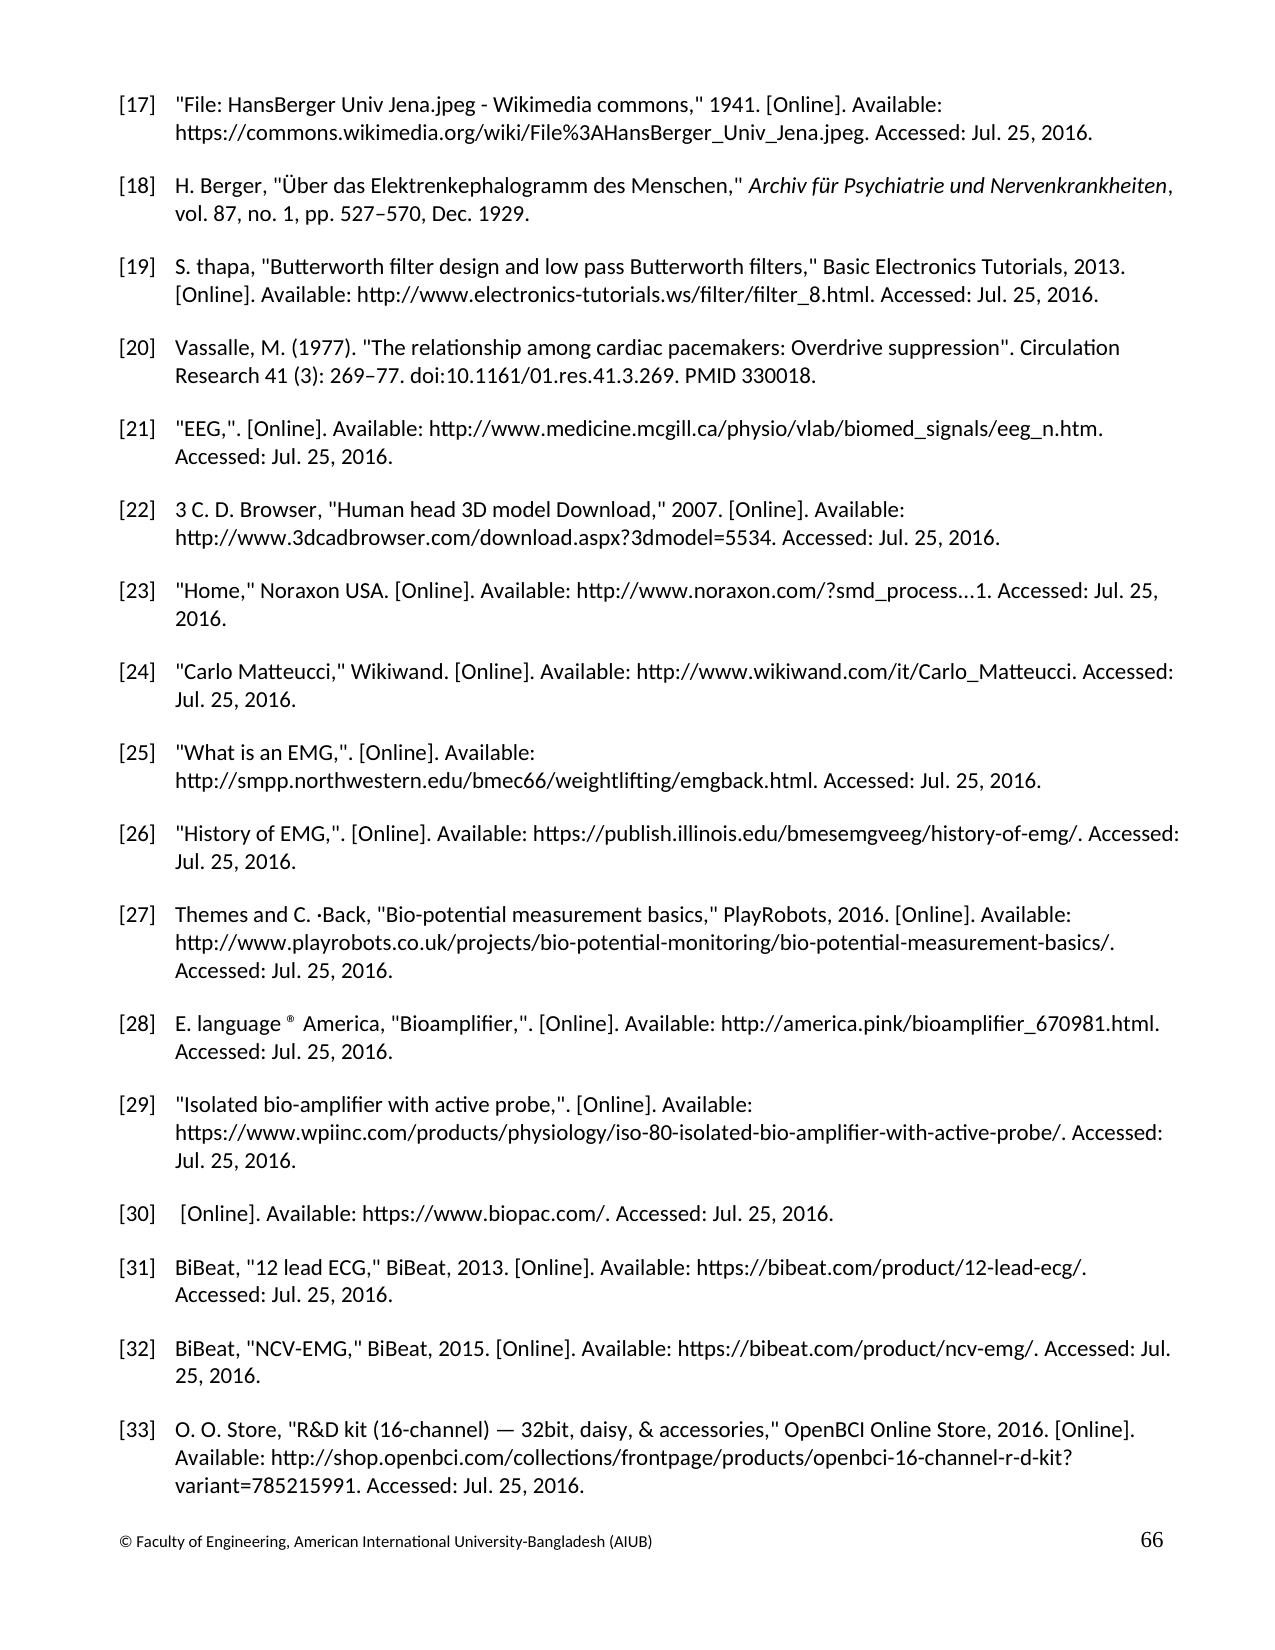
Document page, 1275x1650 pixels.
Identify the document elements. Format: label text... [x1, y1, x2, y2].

list "What is an EMG,". [Online]. Available: http://smpp.northwestern.edu/bmec66/weightlifting/emgback.html. Accessed: Jul. 25, 2016. [118, 738, 1185, 794]
list 3 C. D. Browser, "Human head 3D model Download," 2007. [Online]. Available: http://www.3dcadbrowser.com/download.aspx?3dmodel=5534. Accessed: Jul. 25, 2016. [118, 495, 1185, 551]
list BiBeat, "NCV-EMG," BiBeat, 2015. [Online]. Available: https://bibeat.com/product/ncv-emg/. Accessed: Jul. 25, 2016. [118, 1334, 1185, 1390]
list "EEG,". [Online]. Available: http://www.medicine.mcgill.ca/physio/vlab/biomed_signals/eeg_n.htm. Accessed: Jul. 25, 2016. [118, 414, 1185, 470]
list [Online]. Available: https://www.biopac.com/. Accessed: Jul. 25, 2016. [118, 1199, 1185, 1228]
list "Home," Noraxon USA. [Online]. Available: http://www.noraxon.com/?smd_process...1. Accessed: Jul. 25, 2016. [118, 576, 1185, 632]
list "Carlo Matteucci," Wikiwand. [Online]. Available: http://www.wikiwand.com/it/Carlo_Matteucci. Accessed: Jul. 25, 2016. [118, 657, 1185, 713]
list Themes and C. ·Back, "Bio-potential measurement basics," PlayRobots, 2016. [Online]. Available: http://www.playrobots.co.uk/projects/bio-potential-monitoring/bio-potential-measurement-basics/. Accessed: Jul. 25, 2016. [118, 900, 1185, 984]
list H. Berger, "Über das Elektrenkephalogramm des Menschen," Archiv für Psychiatrie und Nervenkrankheiten, vol. 87, no. 1, pp. 527–570, Dec. 1929. [118, 171, 1185, 227]
list "History of EMG,". [Online]. Available: https://publish.illinois.edu/bmesemgveeg/history-of-emg/. Accessed: Jul. 25, 2016. [118, 819, 1185, 875]
list "File: HansBerger Univ Jena.jpeg - Wikimedia commons," 1941. [Online]. Available: https://commons.wikimedia.org/wiki/File%3AHansBerger_Univ_Jena.jpeg. Accessed: Jul. 25, 2016. [118, 90, 1185, 146]
list O. O. Store, "R&D kit (16-channel) — 32bit, daisy, & accessories," OpenBCI Online Store, 2016. [Online]. Available: http://shop.openbci.com/collections/frontpage/products/openbci-16-channel-r-d-kit?variant=785215991. Accessed: Jul. 25, 2016. [118, 1415, 1185, 1499]
list Vassalle, M. (1977). "The relationship among cardiac pacemakers: Overdrive suppression". Circulation Research 41 (3): 269–77. doi:10.1161/01.res.41.3.269. PMID 330018. [118, 333, 1185, 389]
list "Isolated bio-amplifier with active probe,". [Online]. Available: https://www.wpiinc.com/products/physiology/iso-80-isolated-bio-amplifier-with-active-probe/. Accessed: Jul. 25, 2016. [118, 1091, 1185, 1174]
list S. thapa, "Butterworth filter design and low pass Butterworth filters," Basic Electronics Tutorials, 2013. [Online]. Available: http://www.electronics-tutorials.ws/filter/filter_8.html. Accessed: Jul. 25, 2016. [118, 252, 1185, 308]
list E. language ® America, "Bioamplifier,". [Online]. Available: http://america.pink/bioamplifier_670981.html. Accessed: Jul. 25, 2016. [118, 1009, 1185, 1066]
list BiBeat, "12 lead ECG," BiBeat, 2013. [Online]. Available: https://bibeat.com/product/12-lead-ecg/. Accessed: Jul. 25, 2016. [118, 1253, 1185, 1309]
